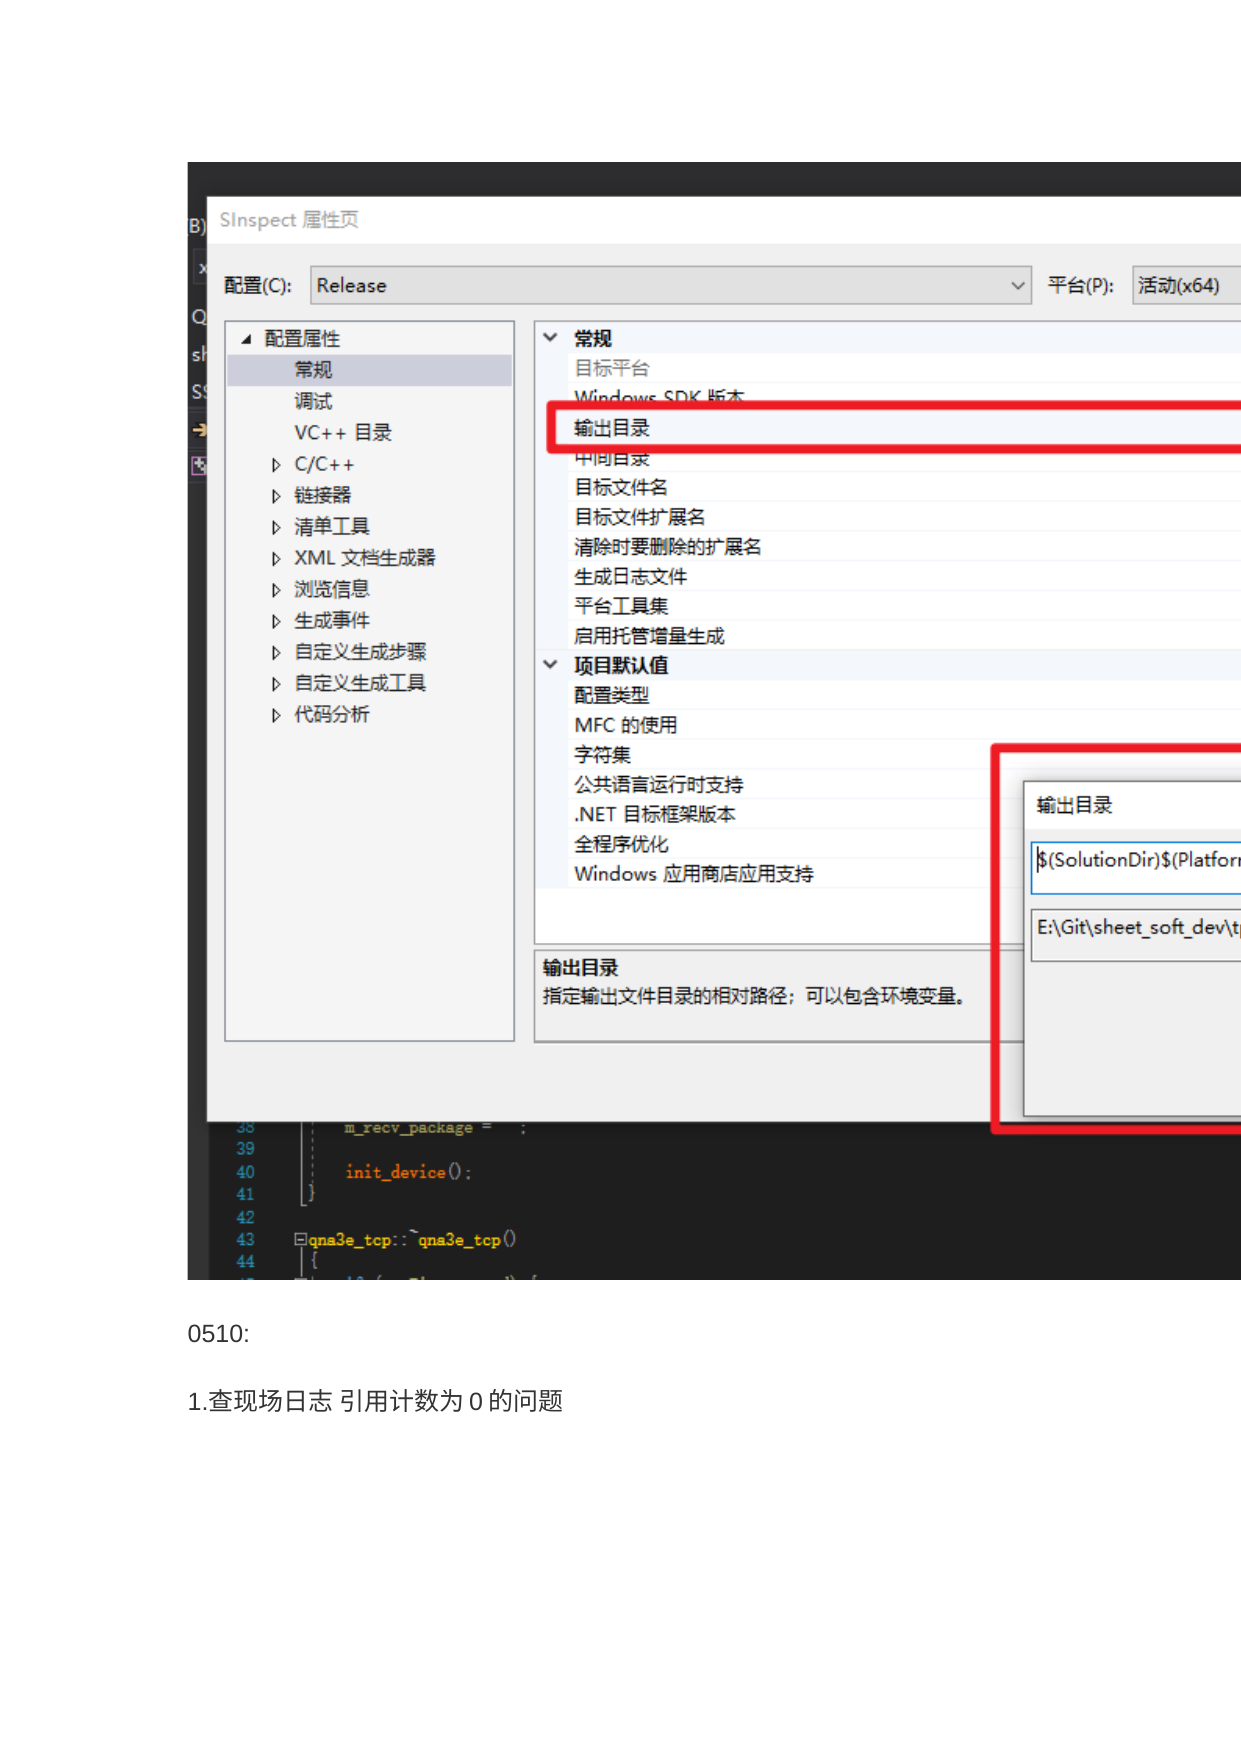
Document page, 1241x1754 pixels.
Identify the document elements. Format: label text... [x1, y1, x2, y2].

picture [187, 162, 1241, 1280]
text 1.查现场日志 引用计数为0的问题 [187, 1367, 1053, 1432]
text 0510: [187, 1317, 1053, 1349]
